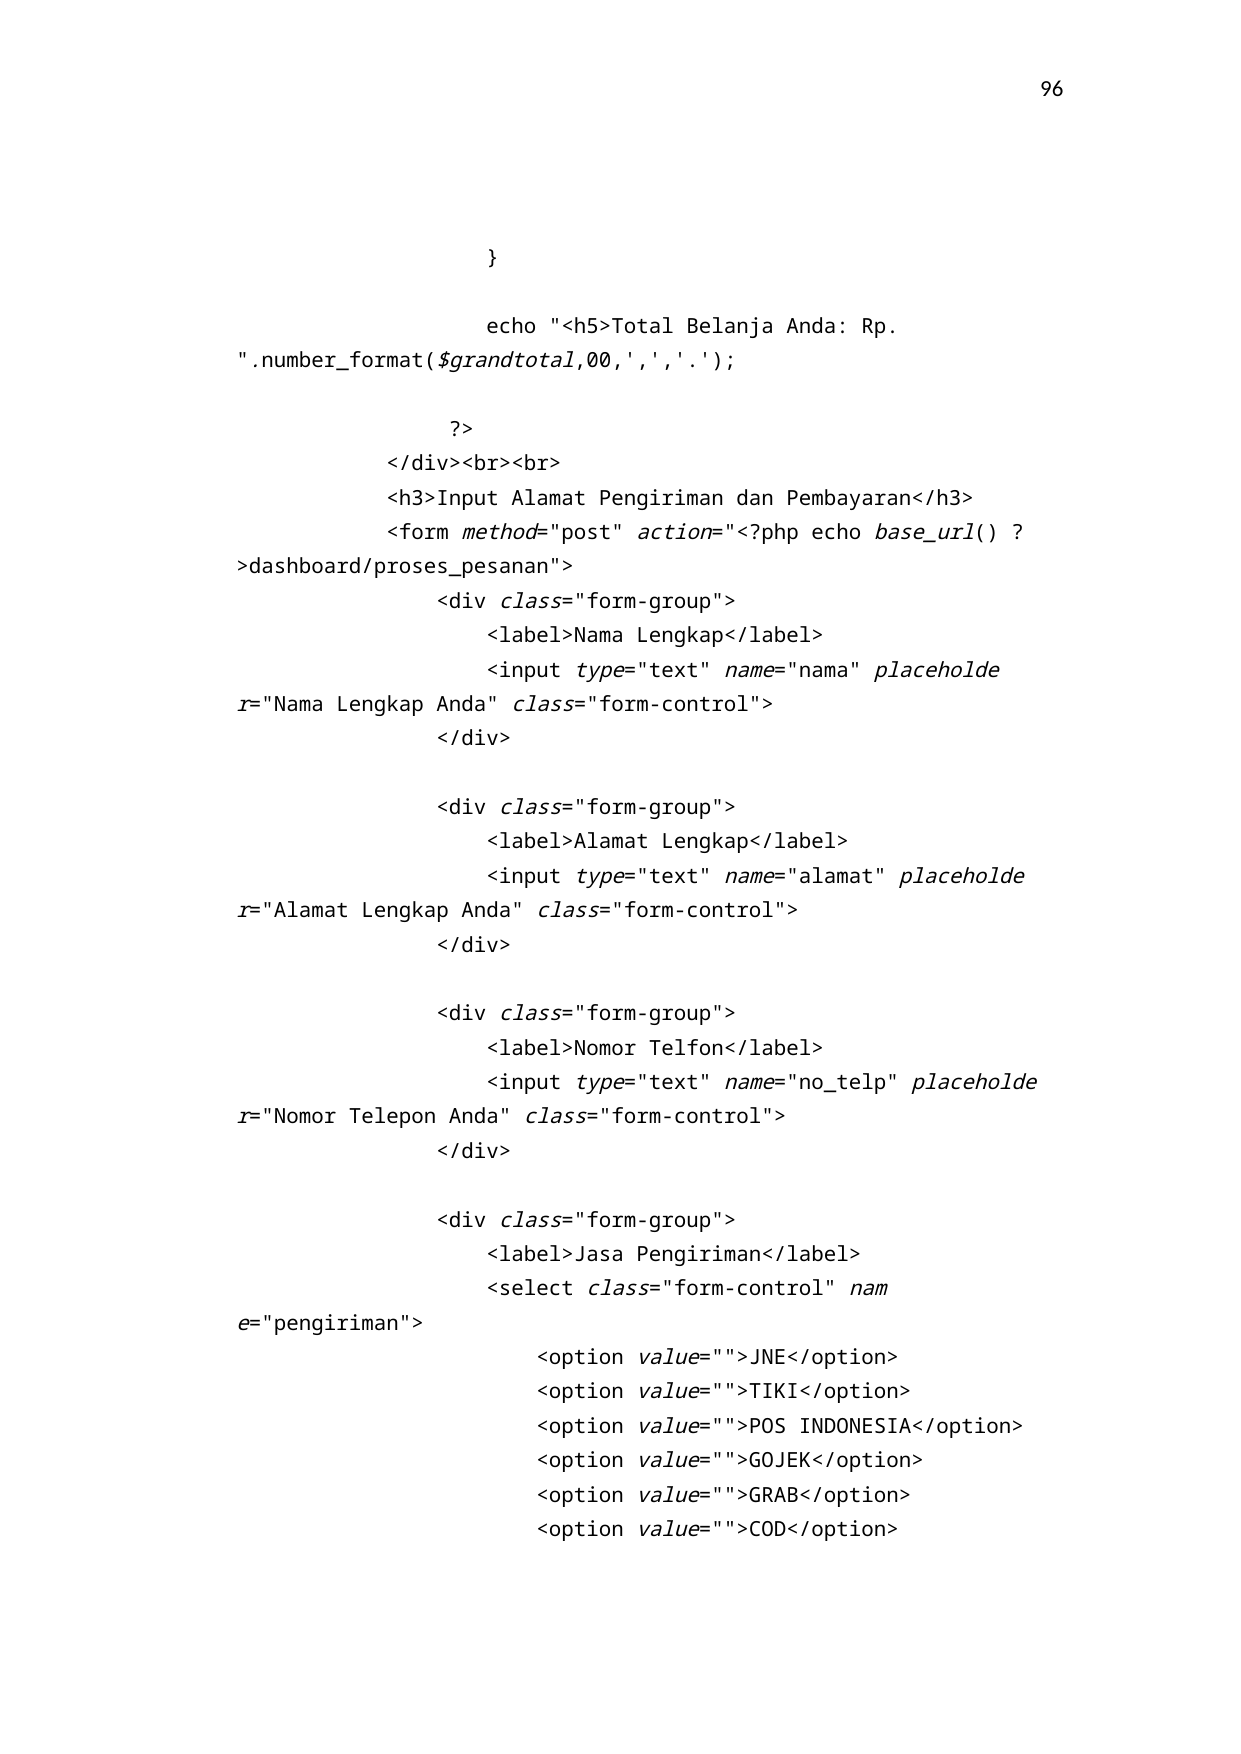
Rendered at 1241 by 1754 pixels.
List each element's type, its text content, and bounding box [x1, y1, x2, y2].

text <div class="form-group"> [236, 992, 1063, 1027]
text </div> [236, 717, 1063, 752]
text <label>Jasa Pengiriman</label> [236, 1233, 1063, 1267]
text <label>Alamat Lengkap</label> [236, 821, 1063, 855]
text } [236, 236, 1063, 271]
text </div><br><br> [236, 442, 1063, 477]
text <label>Nama Lengkap</label> [236, 614, 1063, 649]
text <option value="">GOJEK</option> [236, 1439, 1063, 1474]
text </div> [236, 1130, 1063, 1164]
text <option value="">TIKI</option> [236, 1371, 1063, 1405]
text <option value="">GRAB</option> [236, 1474, 1063, 1508]
text <div class="form-group"> [236, 580, 1063, 614]
text <option value="">COD</option> [236, 1508, 1063, 1542]
text <label>Nomor Telfon</label> [236, 1027, 1063, 1061]
text <h3>Input Alamat Pengiriman dan Pembayaran</h3> [236, 477, 1063, 511]
text <div class="form-group"> [236, 786, 1063, 821]
text <input type="text" name="no_telp" placeholder="Nomor Telepon Anda" class="form-control"> [236, 1061, 1063, 1130]
text ?> [236, 408, 1063, 442]
text <input type="text" name="nama" placeholder="Nama Lengkap Anda" class="form-control"> [236, 649, 1063, 717]
text <option value="">POS INDONESIA</option> [236, 1405, 1063, 1439]
text </div> [236, 924, 1063, 958]
text <div class="form-group"> [236, 1199, 1063, 1233]
text <select class="form-control" name="pengiriman"> [236, 1267, 1063, 1336]
text <form method="post" action="<?php echo base_url() ?>dashboard/proses_pesanan"> [236, 511, 1063, 580]
text echo "<h5>Total Belanja Anda: Rp. ".number_format($grandtotal,00,',','.'); [236, 305, 1063, 374]
text <input type="text" name="alamat" placeholder="Alamat Lengkap Anda" class="form-control"> [236, 855, 1063, 924]
text <option value="">JNE</option> [236, 1336, 1063, 1371]
